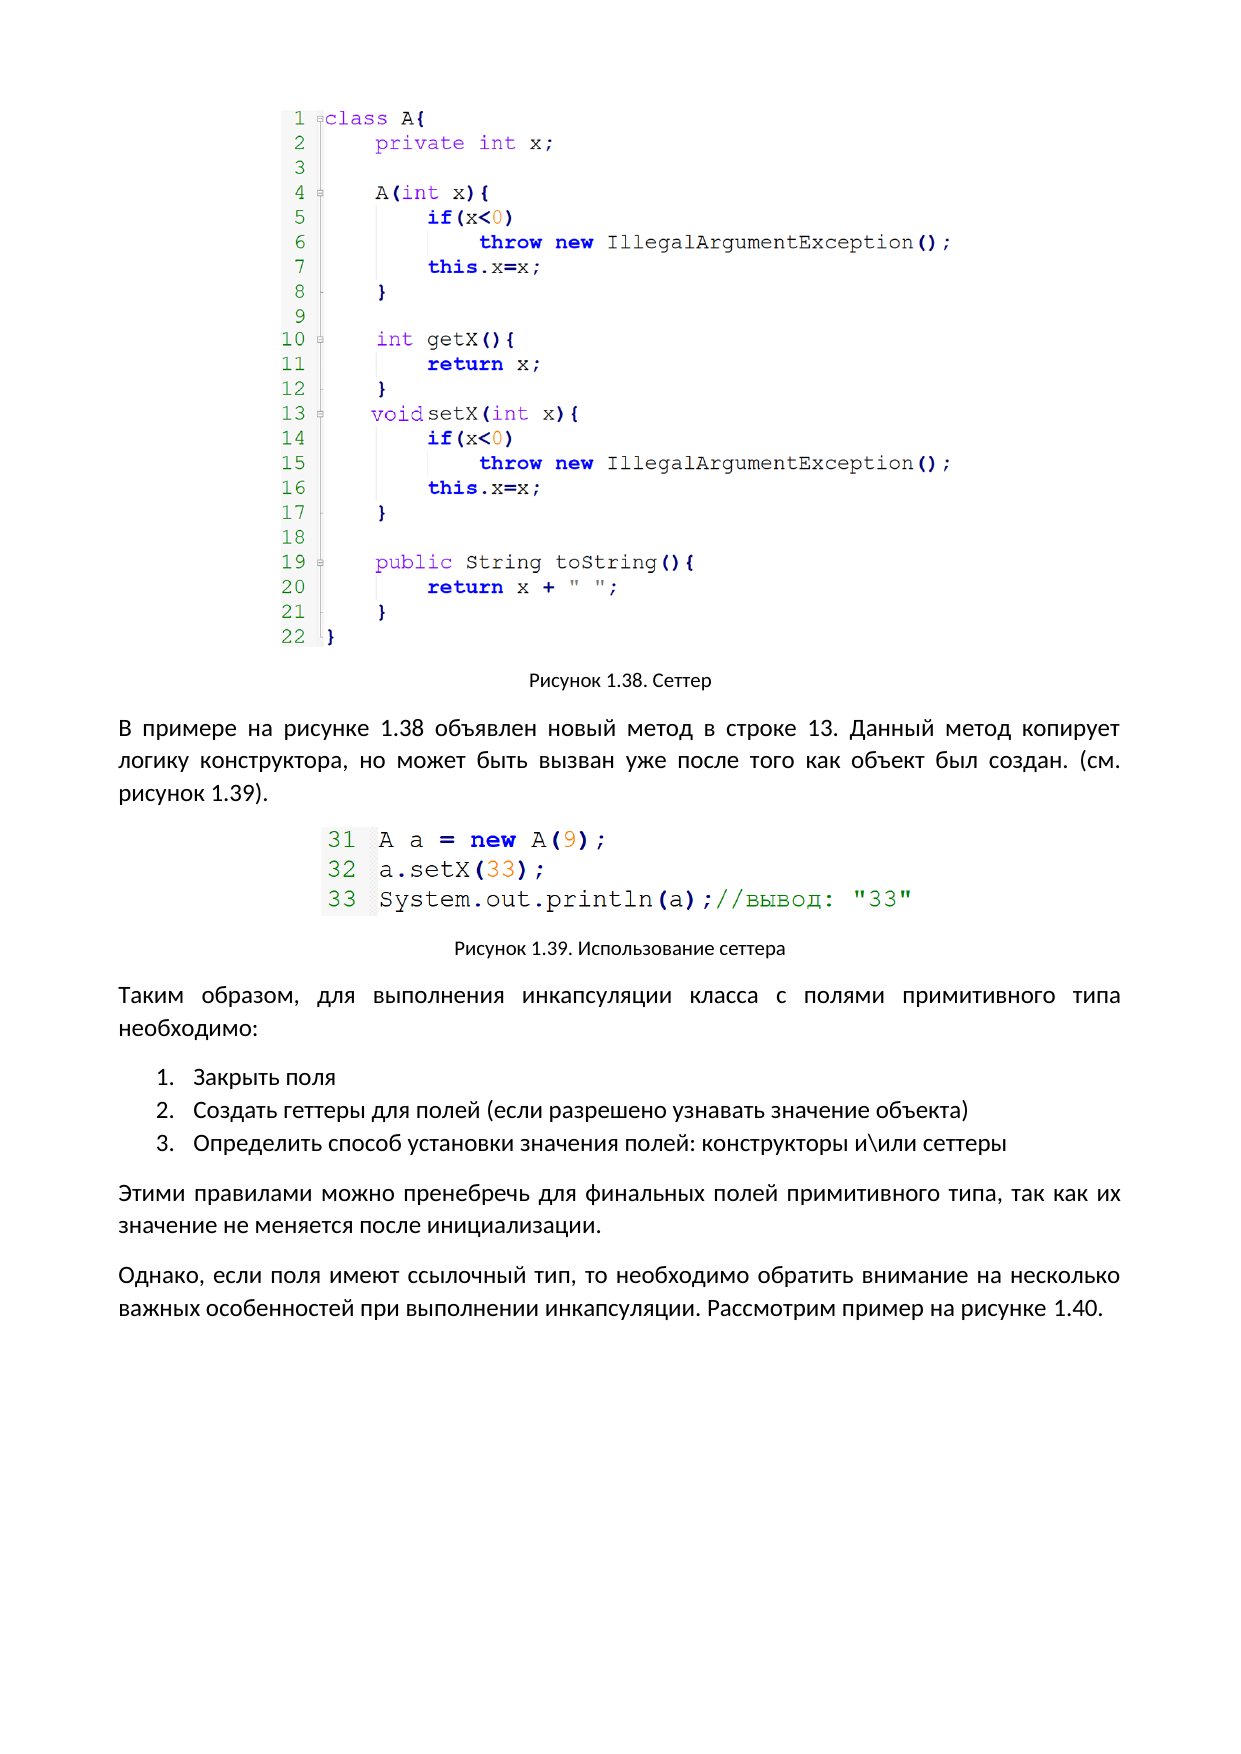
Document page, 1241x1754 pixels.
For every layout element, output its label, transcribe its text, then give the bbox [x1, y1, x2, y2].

text Рисунок 1.39. Использование сеттера [118, 935, 1122, 960]
list Определить способ установки значения полей: конструкторы и\или сеттеры [156, 1127, 1122, 1158]
list Закрыть поля [156, 1061, 1122, 1092]
list Создать геттеры для полей (если разрешено узнавать значение объекта) [156, 1094, 1122, 1125]
text В примере на рисунке 1.38 объявлен новый метод в строке 13. Данный метод копирует логику конструктора, но может быть вызван уже после того как объект был создан. (см. рисунок 1.39). [118, 712, 1122, 808]
text Таким образом, для выполнения инкапсуляции класса с полями примитивного типа необходимо: [118, 979, 1122, 1042]
text Однако, если поля имеют ссылочный тип, то необходимо обратить внимание на несколько важных особенностей при выполнении инкапсуляции. Рассмотрим пример на рисунке 1.40. [118, 1259, 1122, 1323]
text Рисунок 1.38. Cеттер [118, 668, 1122, 693]
picture [280, 105, 960, 649]
picture [321, 827, 919, 916]
text Этими правилами можно пренебречь для финальных полей примитивного типа, так как их значение не меняется после инициализации. [118, 1177, 1122, 1240]
